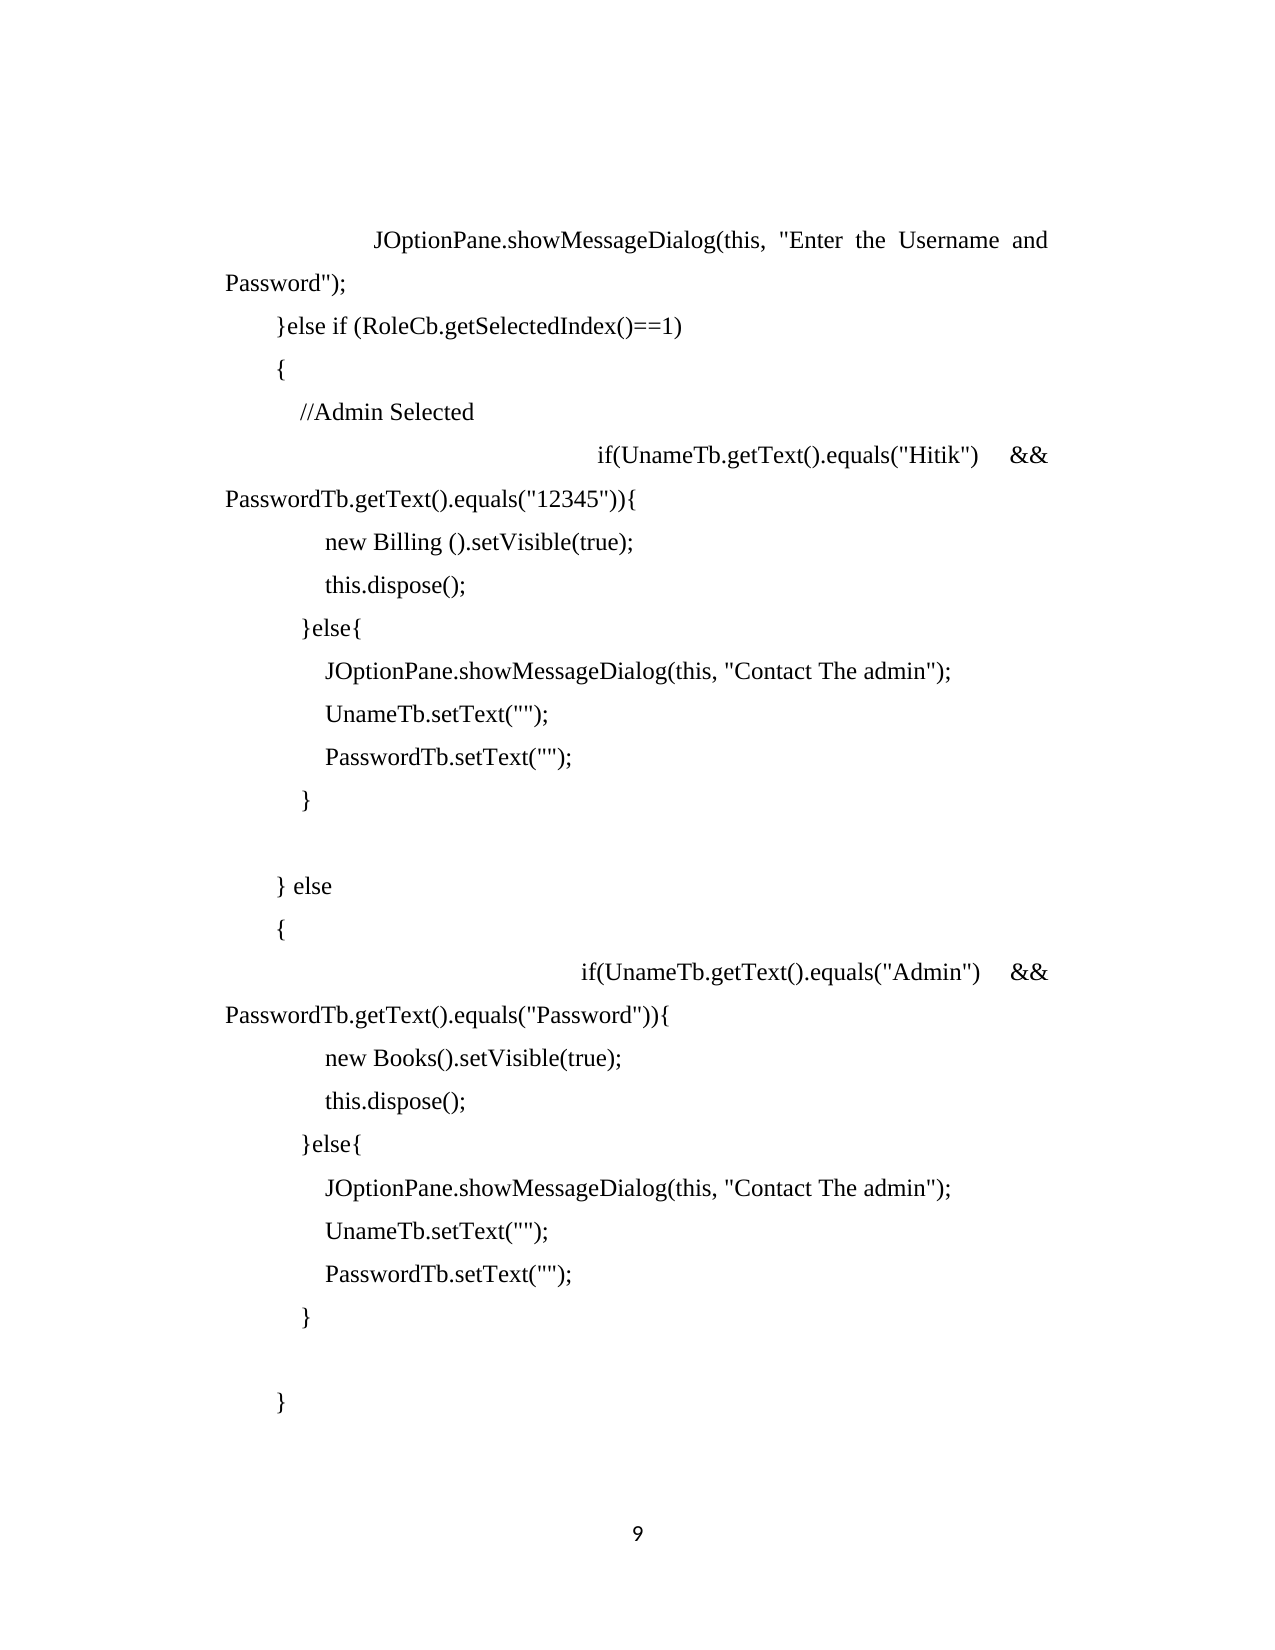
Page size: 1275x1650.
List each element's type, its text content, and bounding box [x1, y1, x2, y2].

text }else{ [225, 613, 1050, 642]
text }else if (RoleCb.getSelectedIndex()==1) [225, 311, 1050, 340]
text JOptionPane.showMessageDialog(this, "Contact The admin"); [225, 1173, 1050, 1201]
text UnameTb.setText(""); [225, 699, 1050, 728]
text this.dispose(); [225, 570, 1050, 599]
text //Admin Selected [225, 397, 1050, 426]
text UnameTb.setText(""); [225, 1216, 1050, 1244]
text new Billing ().setVisible(true); [225, 527, 1050, 556]
text }else{ [225, 1129, 1050, 1158]
text { [225, 914, 1050, 943]
text this.dispose(); [225, 1086, 1050, 1115]
text } else [225, 871, 1050, 899]
text } [225, 786, 1050, 814]
text if(UnameTb.getText().equals("Hitik") && PasswordTb.getText().equals("12345")){ [225, 441, 1050, 512]
text PasswordTb.setText(""); [225, 742, 1050, 771]
text } [225, 1302, 1050, 1331]
text PasswordTb.setText(""); [225, 1259, 1050, 1288]
text new Books().setVisible(true); [225, 1043, 1050, 1072]
text { [225, 354, 1050, 383]
text } [225, 1387, 1050, 1416]
text if(UnameTb.getText().equals("Admin") && PasswordTb.getText().equals("Password")){ [225, 957, 1050, 1029]
text JOptionPane.showMessageDialog(this, "Contact The admin"); [225, 656, 1050, 685]
text JOptionPane.showMessageDialog(this, "Enter the Username and Password"); [225, 225, 1050, 297]
